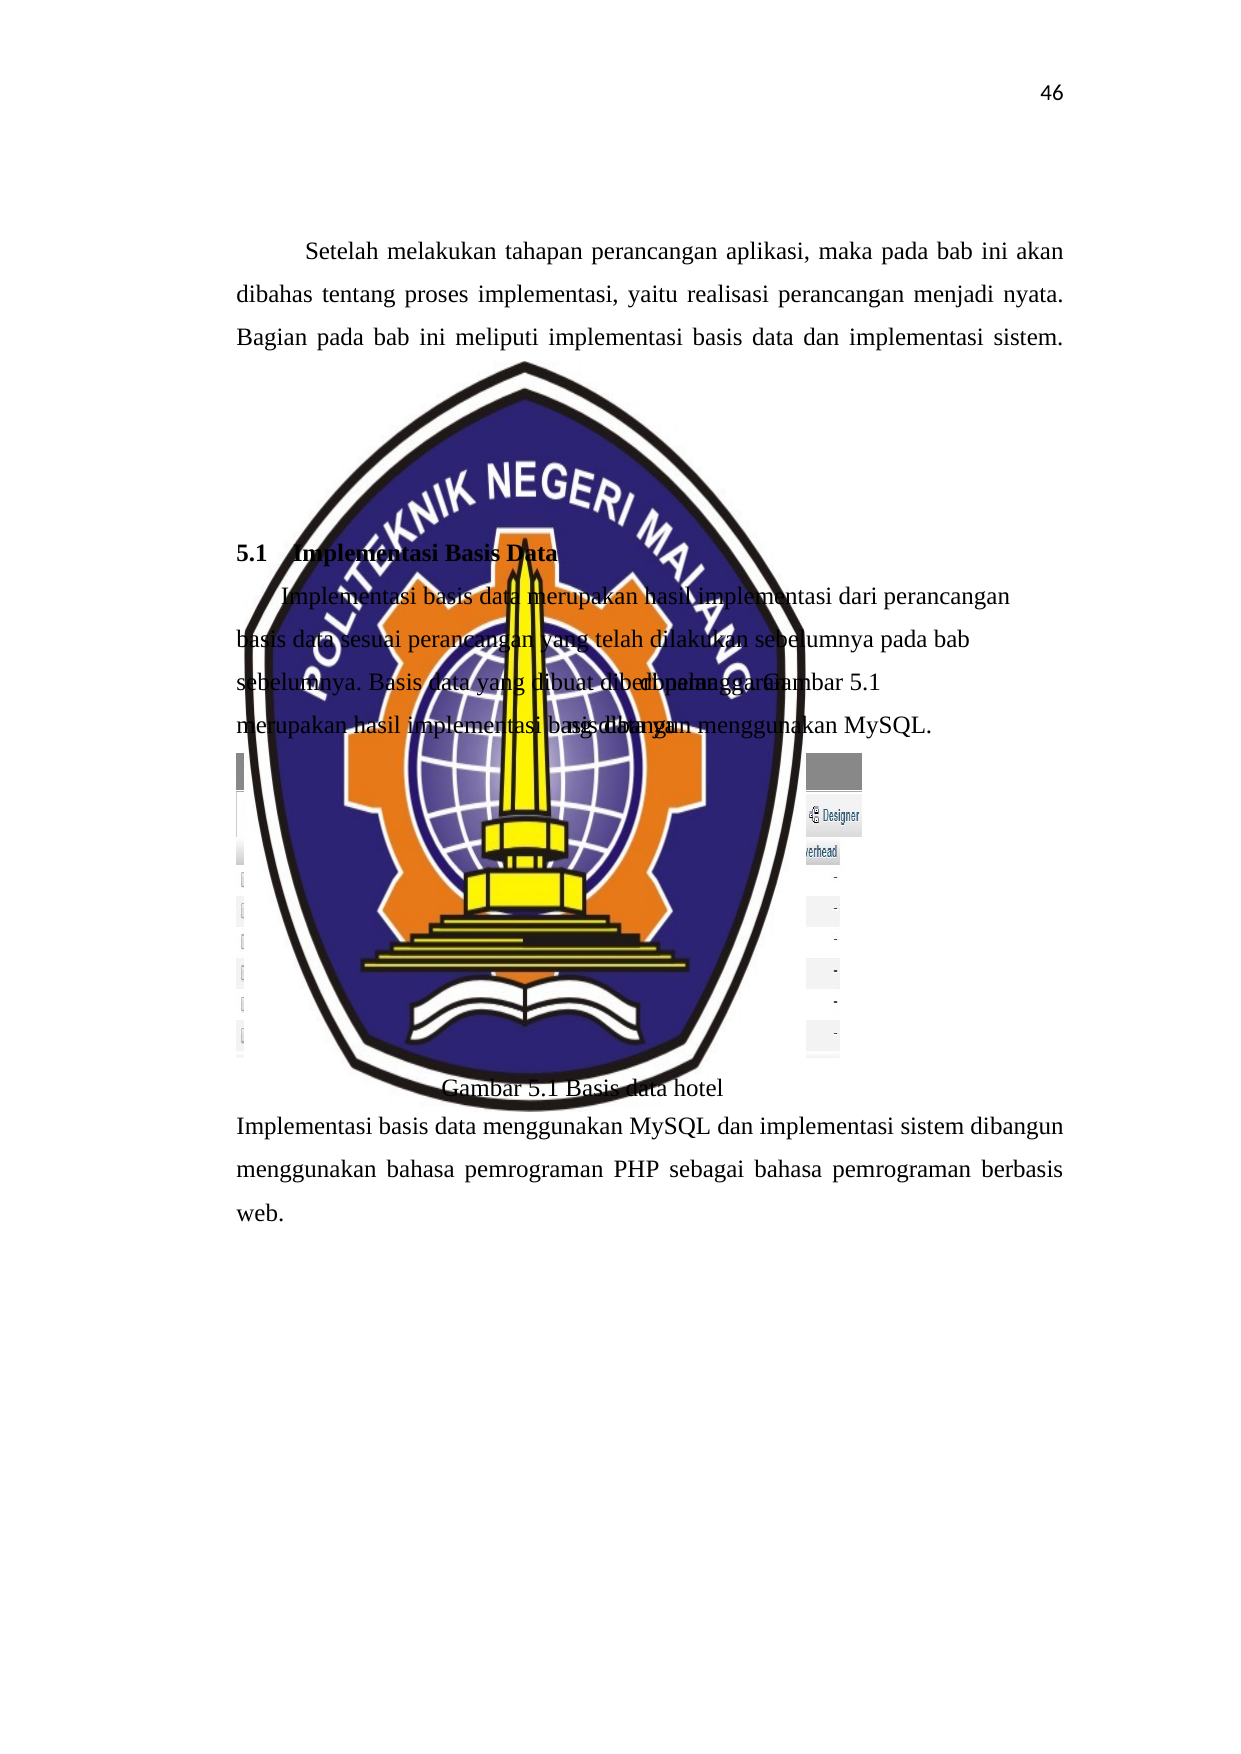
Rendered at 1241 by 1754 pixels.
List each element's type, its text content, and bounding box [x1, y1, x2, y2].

picture [236, 361, 862, 1112]
